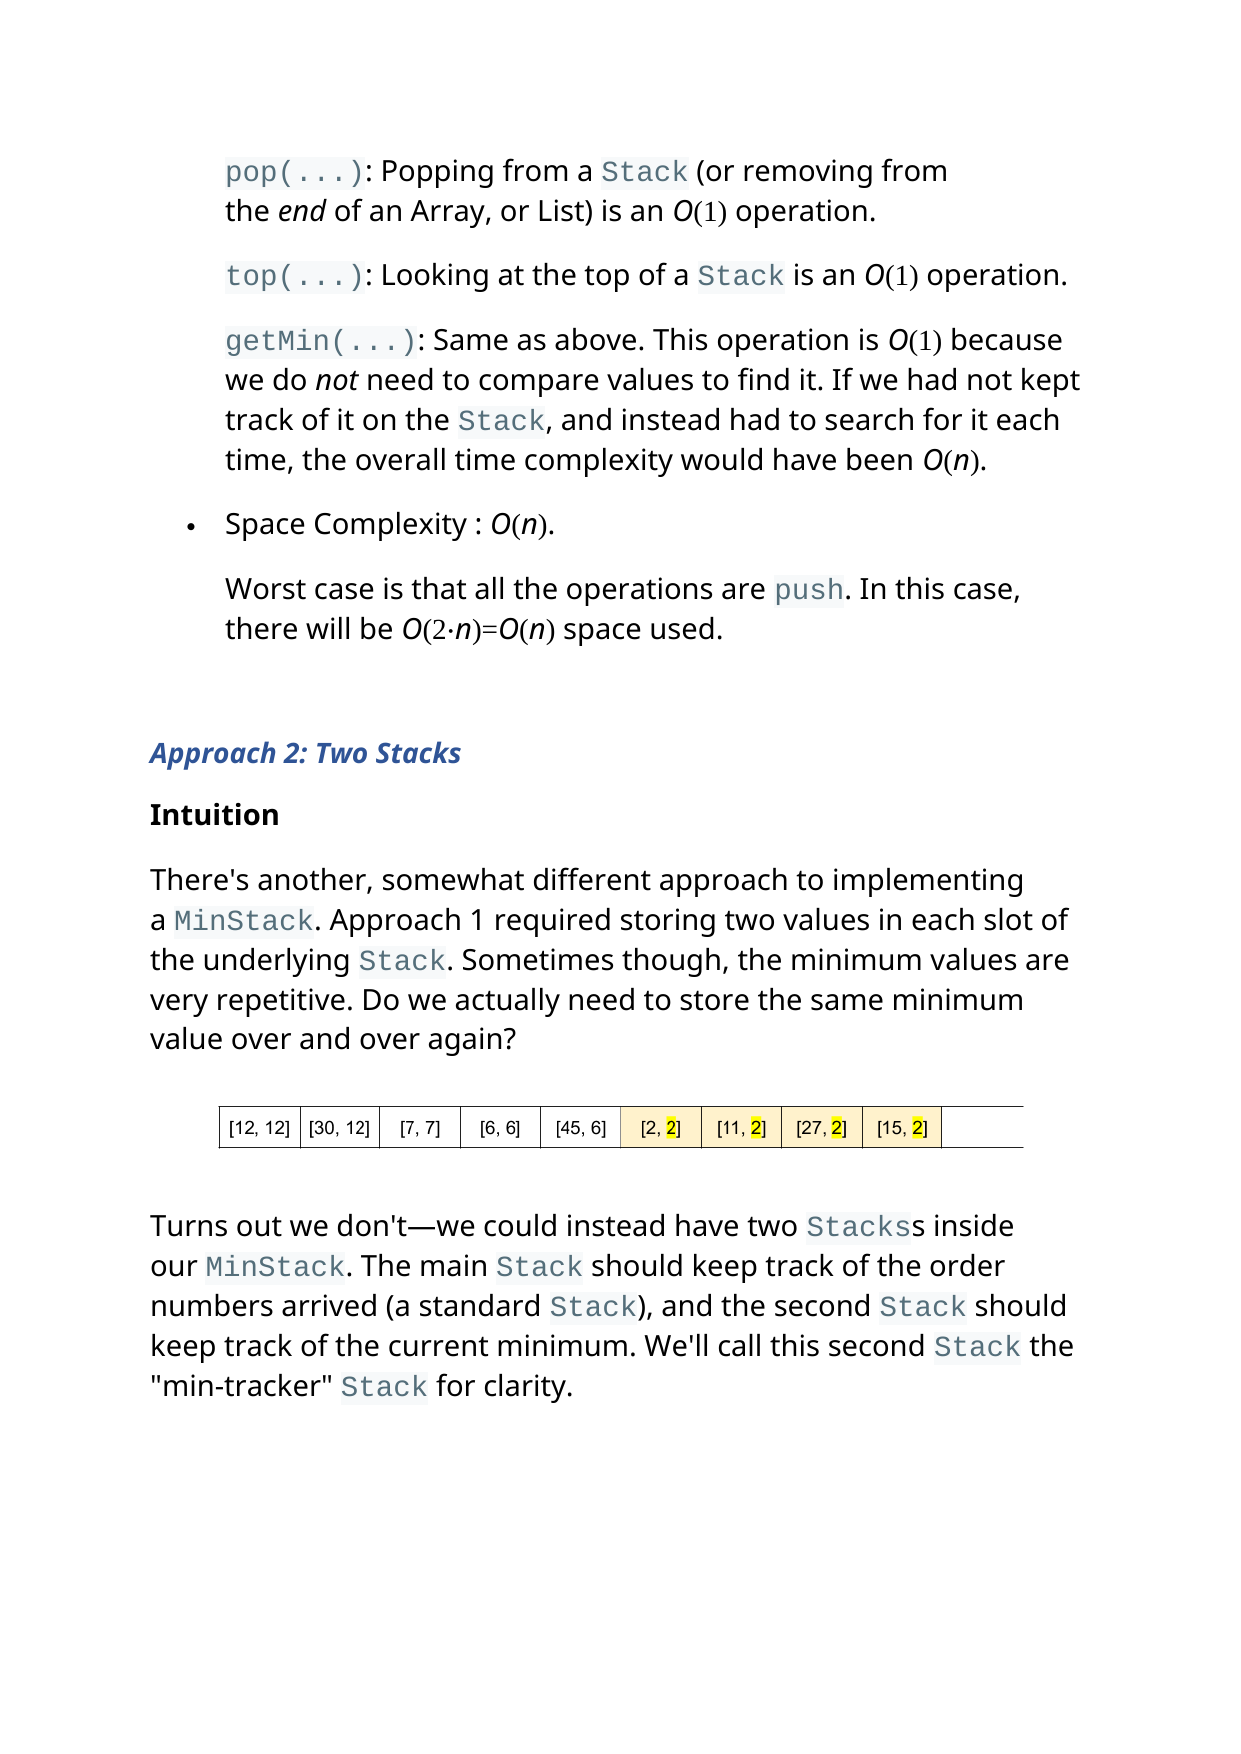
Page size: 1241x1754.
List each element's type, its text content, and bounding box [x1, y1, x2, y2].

text getMin(...): Same as above. This operation is O(1) because we do not need to compare values to find it. If we had not kept track of it on the Stack, and instead had to search for it each time, the overall time complexity would have been O(n). [225, 319, 1090, 479]
picture [150, 1083, 1091, 1181]
text pop(...): Popping from a Stack (or removing from the end of an Array, or List) is an O(1) operation. [225, 150, 1090, 229]
text There's another, somewhat different approach to implementing a MinStack. Approach 1 required storing two values in each slot of the underlying Stack. Sometimes though, the minimum values are very repetitive. Do we actually need to store the same minimum value over and over again? [150, 859, 1090, 1058]
subtitle Approach 2: Two Stacks [150, 733, 1090, 771]
text Turns out we don't—we could instead have two Stackss inside our MinStack. The main Stack should keep track of the order numbers arrived (a standard Stack), and the second Stack should keep track of the current minimum. We'll call this second Stack the "min-tracker" Stack for clarity. [150, 1205, 1090, 1405]
text top(...): Looking at the top of a Stack is an O(1) operation. [225, 254, 1090, 294]
text Worst case is that all the operations are push. In this case, there will be O(2⋅n)=O(n) space used. [225, 568, 1090, 648]
list Space Complexity : O(n). [187, 504, 1090, 543]
text Intuition [150, 795, 1090, 834]
